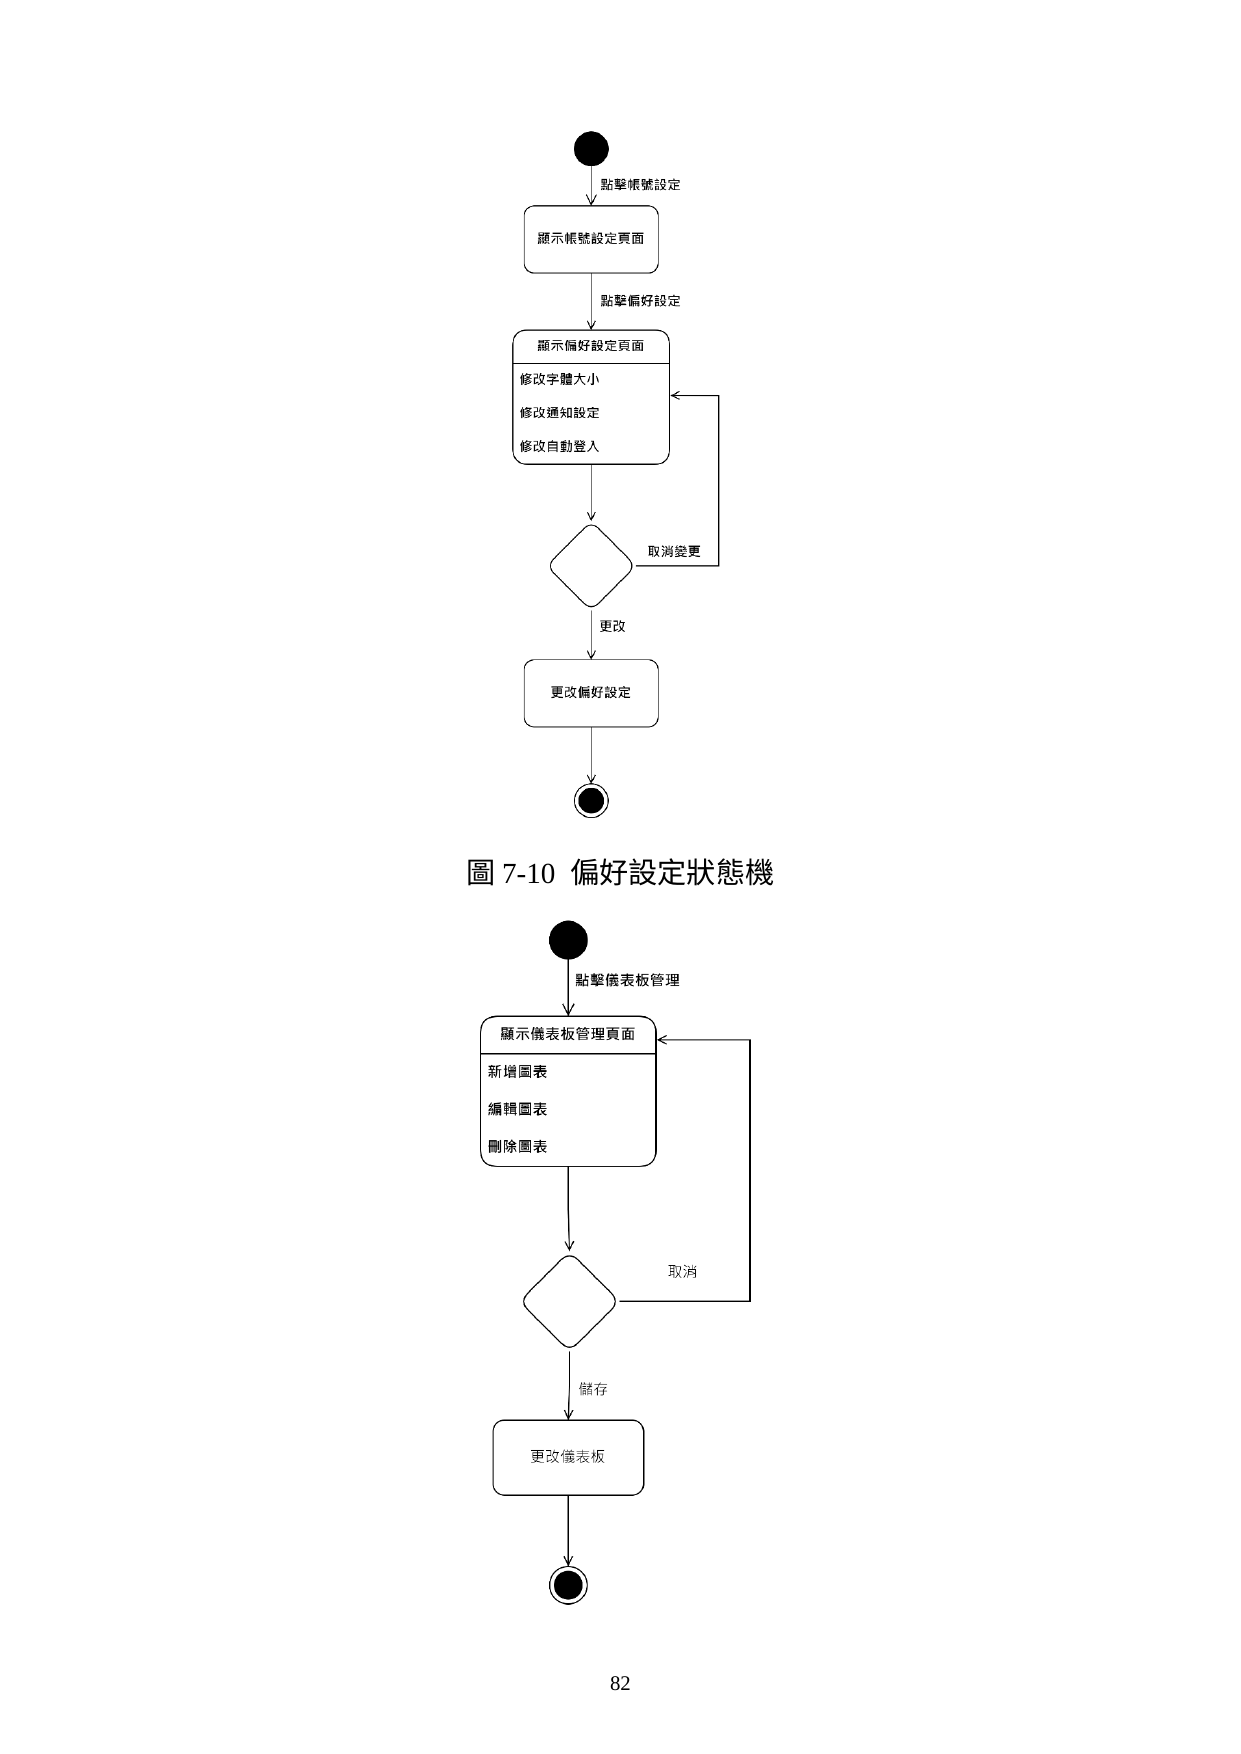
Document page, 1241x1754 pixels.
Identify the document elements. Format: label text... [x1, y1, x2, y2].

picture [501, 121, 739, 830]
picture [467, 908, 773, 1618]
text 圖 7-10 偏好設定狀態機 [89, 833, 1152, 908]
